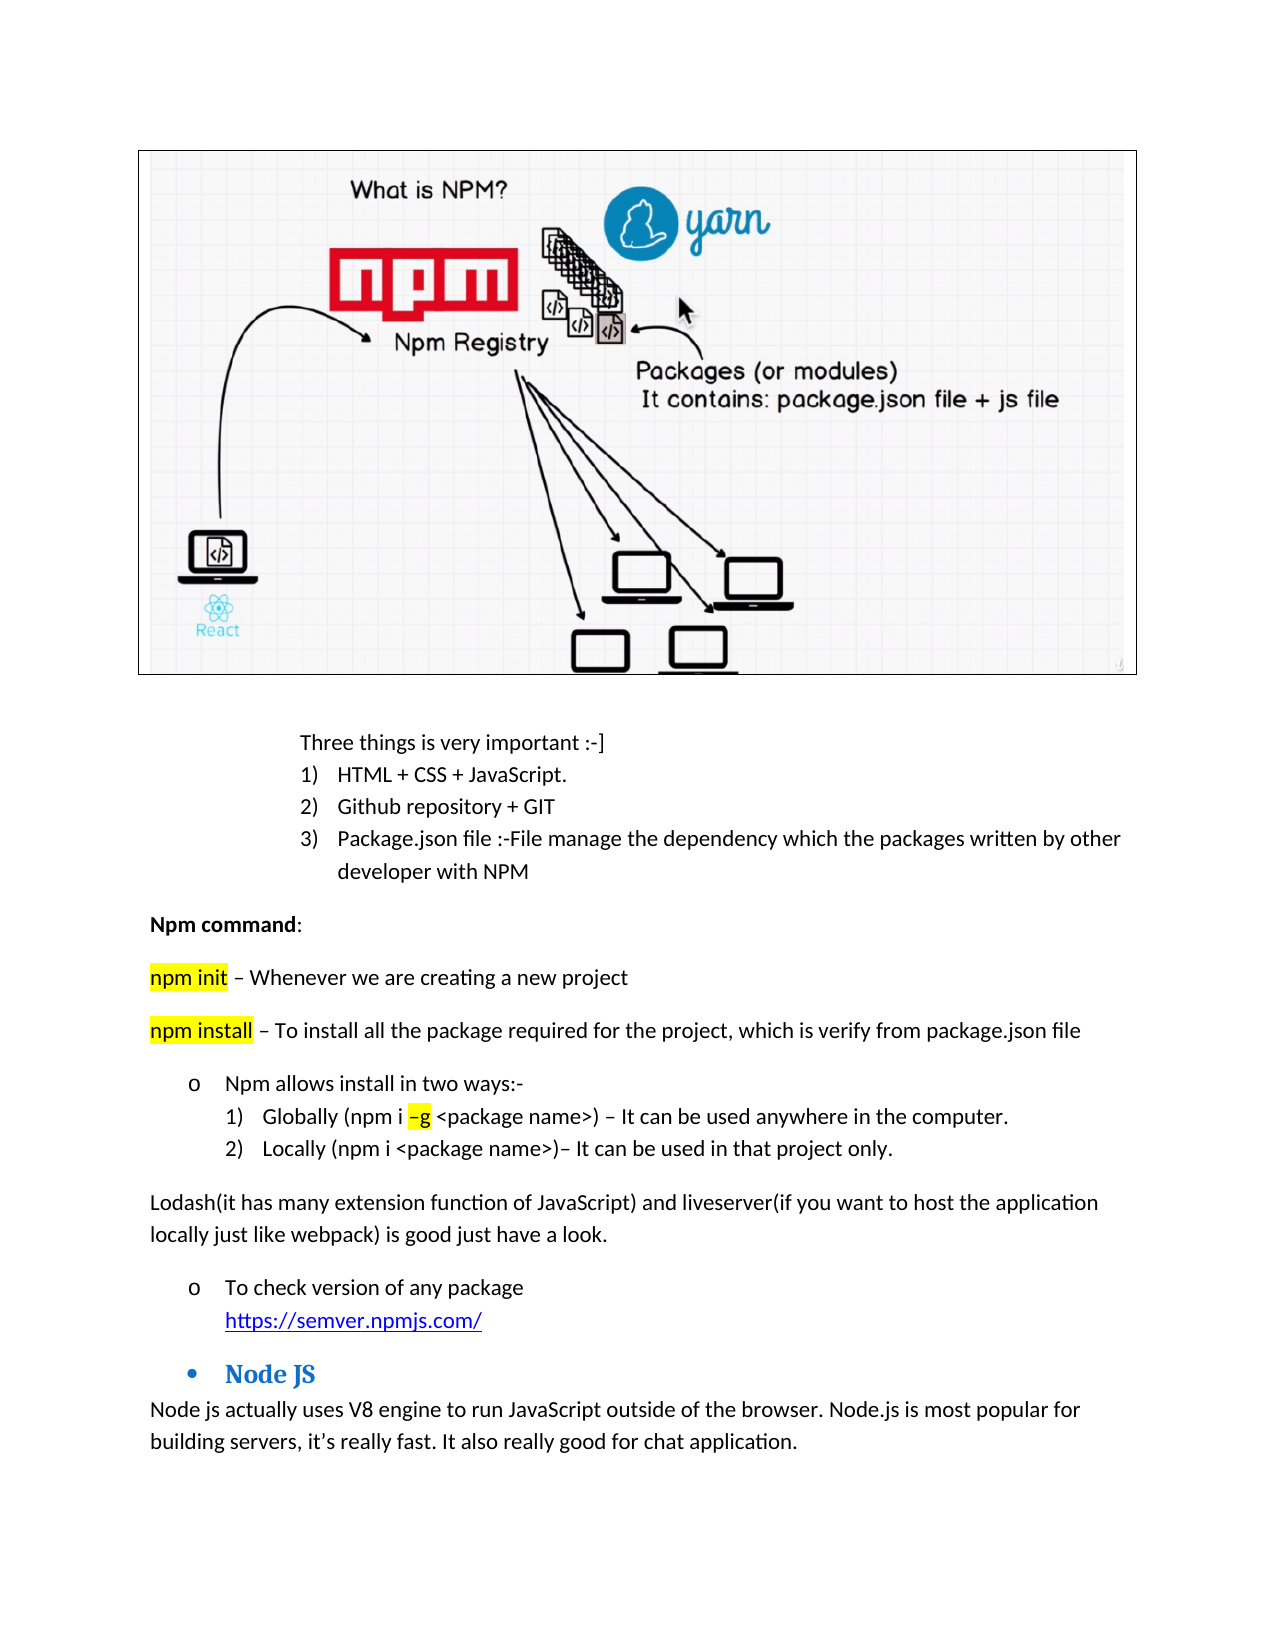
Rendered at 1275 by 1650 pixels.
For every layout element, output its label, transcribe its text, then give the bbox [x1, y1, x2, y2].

list Npm allows install in two ways:- [187, 1069, 1125, 1098]
text Node js actually uses V8 engine to run JavaScript outside of the browser. Node.js is most popular for building servers, it’s really fast. It also really good for chat application. [150, 1395, 1125, 1455]
subtitle Node JS [187, 1359, 1125, 1391]
table_header [139, 151, 150, 674]
text Lodash(it has many extension function of JavaScript) and liveserver(if you want to host the application locally just like webpack) is good just have a look. [150, 1188, 1125, 1248]
table_header [1124, 151, 1136, 674]
list To check version of any package [187, 1273, 1125, 1302]
list Package.json file :-File manage the dependency which the packages written by other developer with NPM [300, 824, 1125, 885]
list HTML + CSS + JavaScript. [300, 760, 1125, 788]
list Globally (npm i –g <package name>) – It can be used anywhere in the computer. [225, 1102, 1125, 1130]
text Npm command: [150, 910, 1125, 938]
text npm init – Whenever we are creating a new project [228, 963, 1125, 991]
picture [150, 151, 1124, 674]
list Locally (npm i <package name>)– It can be used in that project only. [225, 1134, 1125, 1163]
list Github repository + GIT [300, 792, 1125, 820]
list Three things is very important :-] [300, 728, 1125, 756]
text npm install – To install all the package required for the project, which is verify from package.json file [253, 1016, 1125, 1044]
list https://semver.npmjs.com/ [225, 1306, 1125, 1334]
